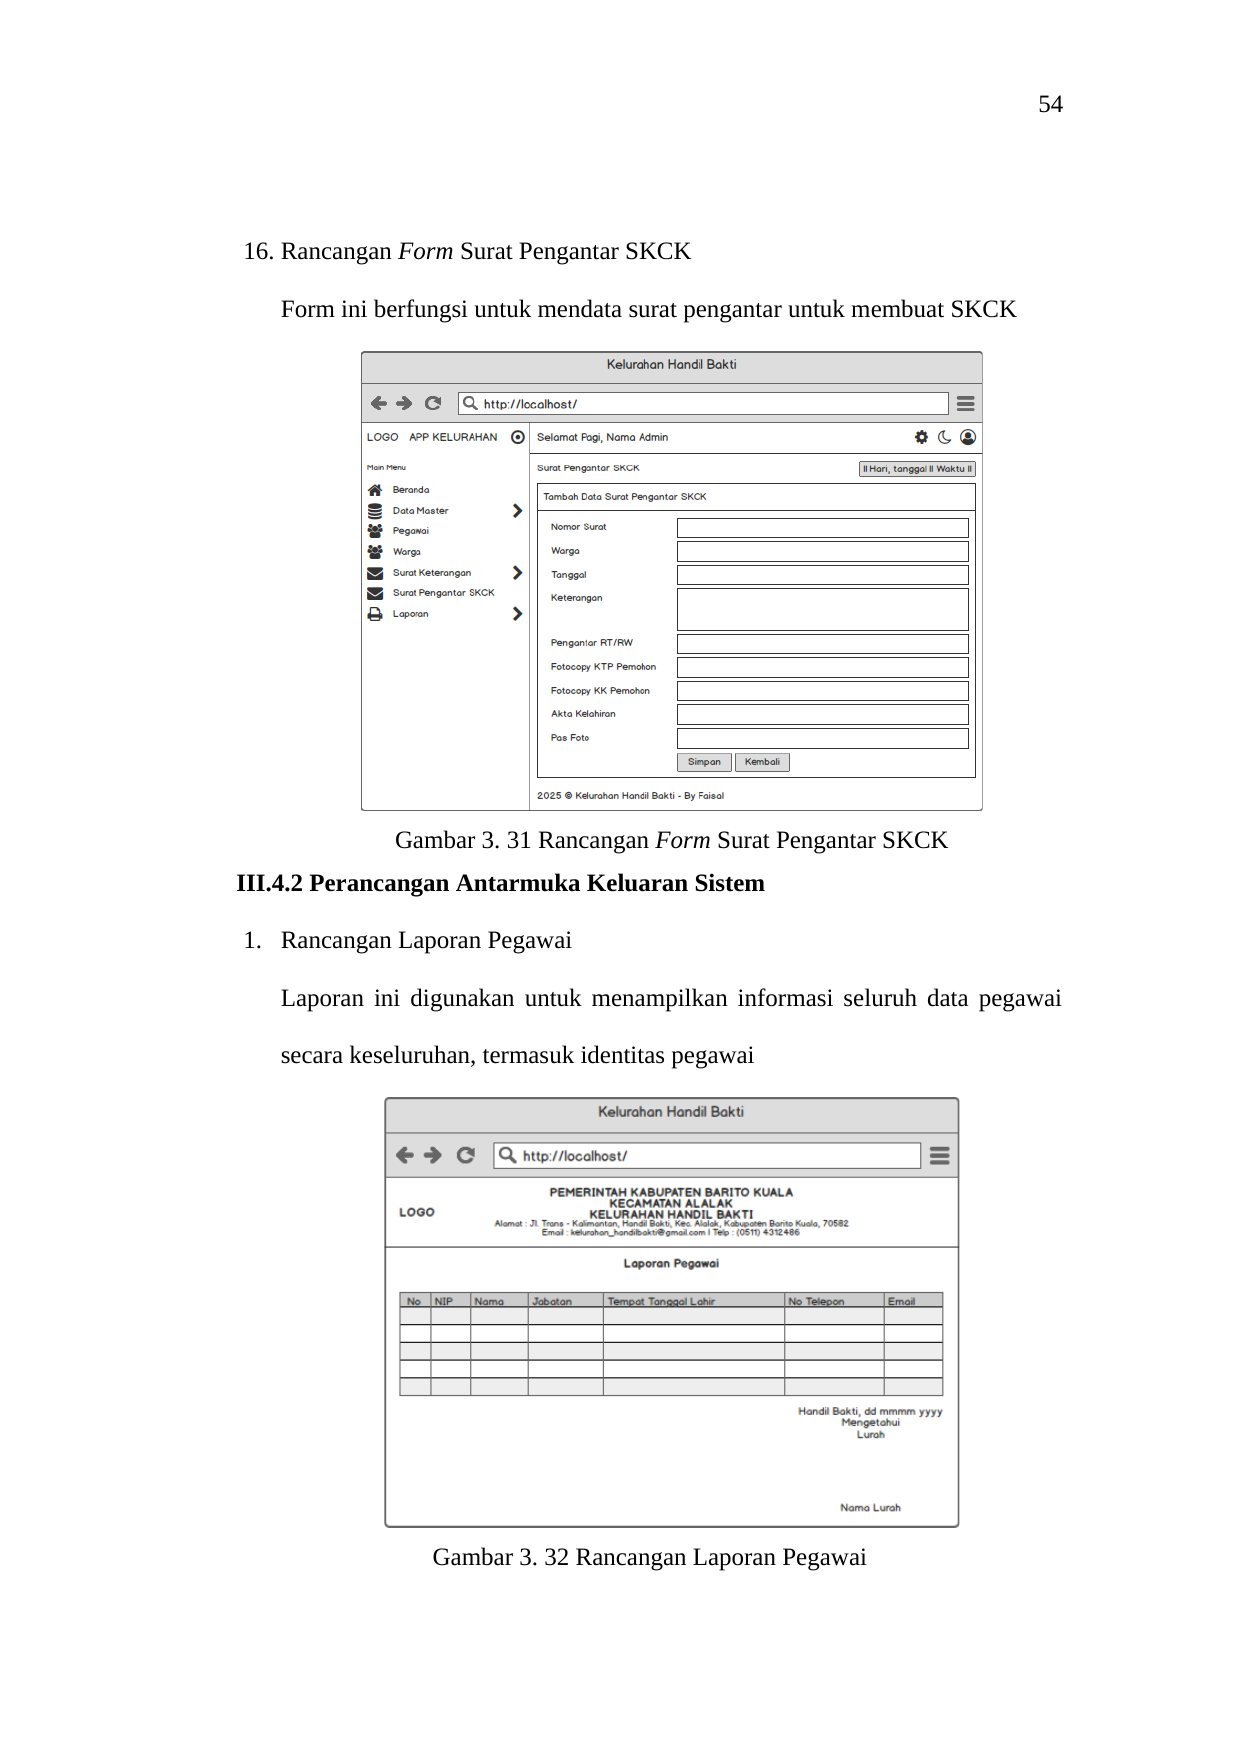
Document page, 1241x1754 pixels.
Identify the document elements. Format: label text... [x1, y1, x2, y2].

picture [384, 1097, 960, 1528]
list Form ini berfungsi untuk mendata surat pengantar untuk membuat SKCK [281, 294, 1063, 322]
list Rancangan Laporan Pegawai [243, 925, 1063, 954]
text Gambar 3. 31 Rancangan Form Surat Pengantar SKCK [281, 825, 1063, 853]
subtitle Perancangan Antarmuka Keluaran Sistem [236, 868, 1063, 897]
picture [361, 351, 983, 811]
text Gambar 3. 32 Rancangan Laporan Pegawai [236, 1542, 1063, 1570]
list Rancangan Form Surat Pengantar SKCK [243, 236, 1063, 265]
list Laporan ini digunakan untuk menampilkan informasi seluruh data pegawai secara keseluruhan, termasuk identitas pegawai [281, 983, 1063, 1069]
